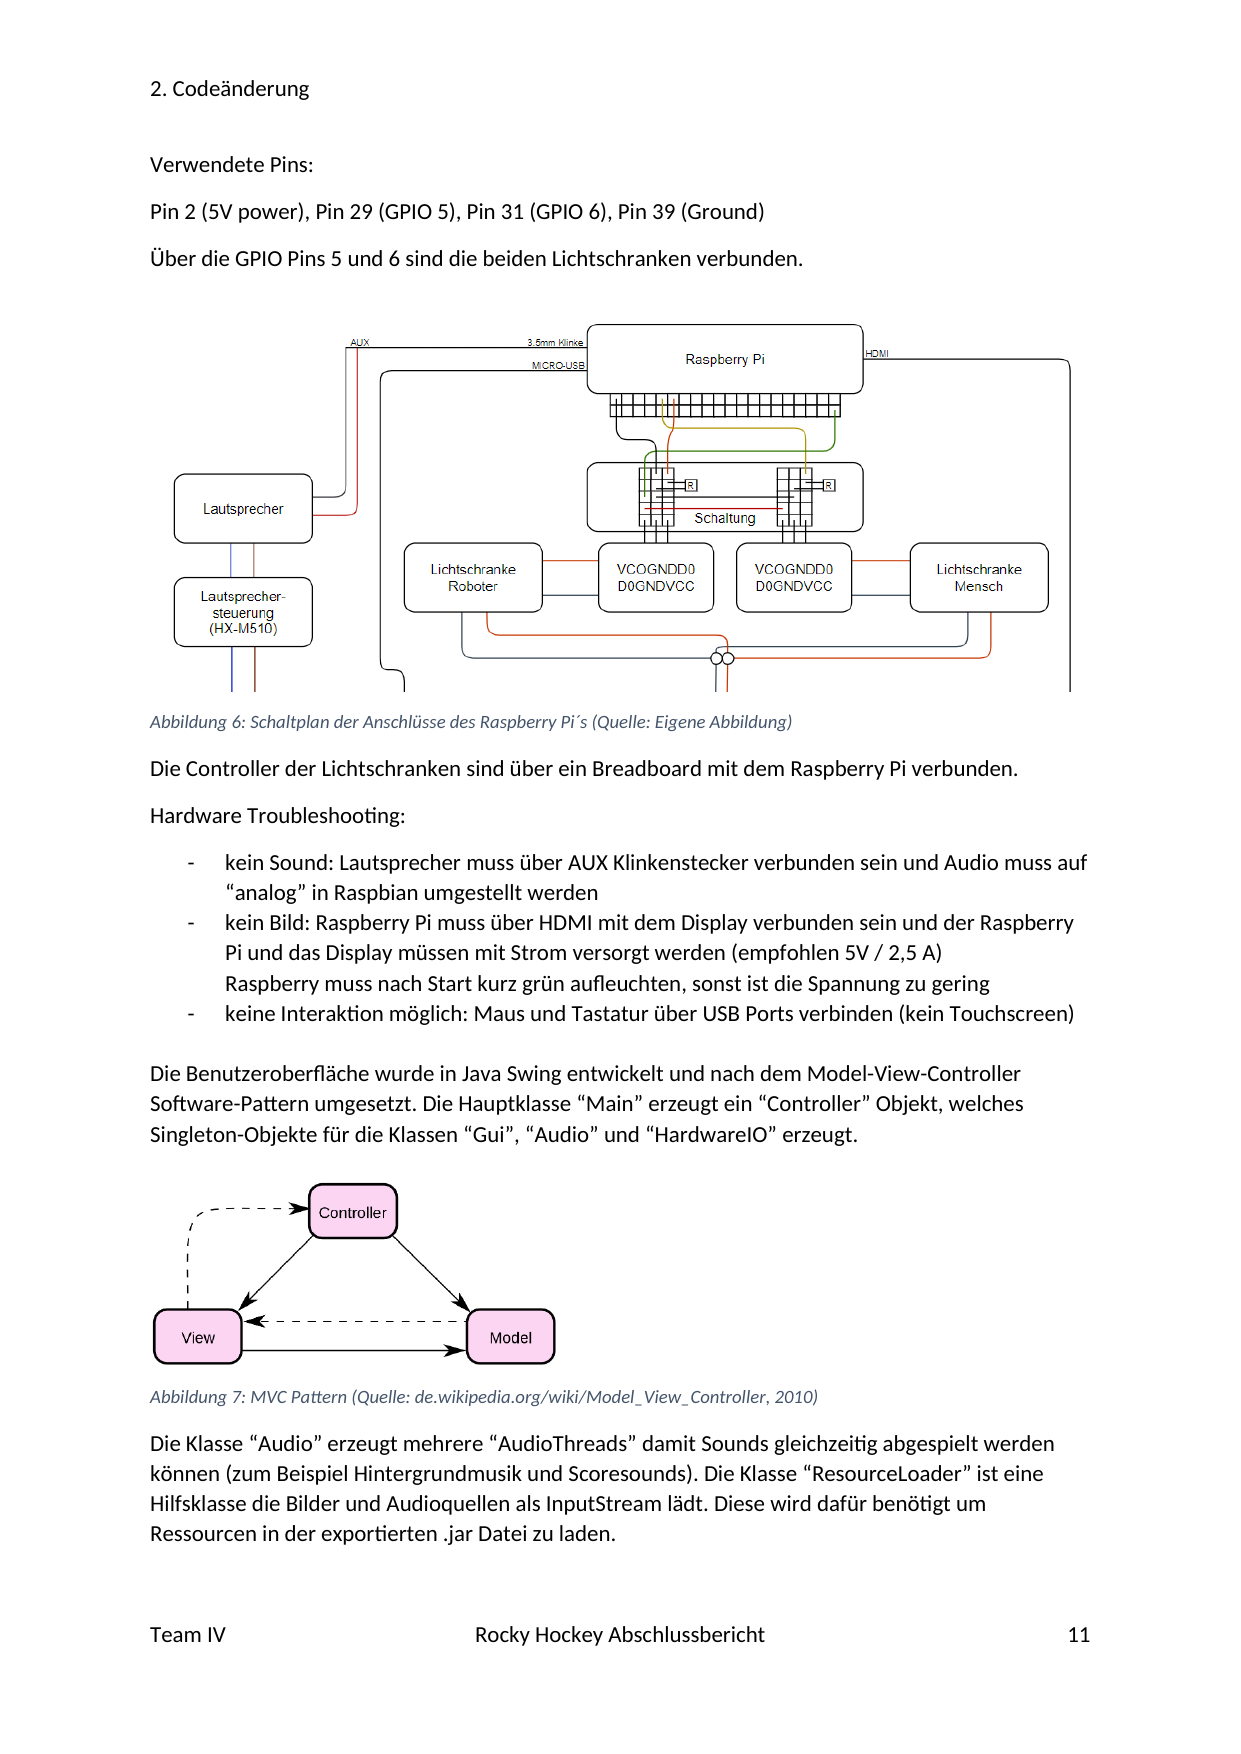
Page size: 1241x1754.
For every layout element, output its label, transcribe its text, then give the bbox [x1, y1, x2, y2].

list keine Interaktion möglich: Maus und Tastatur über USB Ports verbinden (kein Touchscreen) [187, 999, 1090, 1027]
text Verwendete Pins: [150, 150, 1090, 178]
list kein Sound: Lautsprecher muss über AUX Klinkenstecker verbunden sein und Audio muss auf “analog” in Raspbian umgestellt werden [187, 848, 1090, 906]
text Die Controller der Lichtschranken sind über ein Breadboard mit dem Raspberry Pi verbunden. [150, 754, 1090, 782]
list kein Bild: Raspberry Pi muss über HDMI mit dem Display verbunden sein und der Raspberry Pi und das Display müssen mit Strom versorgt werden (empfohlen 5V / 2,5 A) [187, 908, 1090, 966]
picture [150, 1180, 558, 1367]
text Abbildung 6: Schaltplan der Anschlüsse des Raspberry Pi´s (Quelle: Eigene Abbildung) [150, 710, 1090, 733]
text Über die GPIO Pins 5 und 6 sind die beiden Lichtschranken verbunden. [150, 244, 1090, 272]
text Pin 2 (5V power), Pin 29 (GPIO 5), Pin 31 (GPIO 6), Pin 39 (Ground) [150, 197, 1090, 225]
text Die Benutzeroberfläche wurde in Java Swing entwickelt und nach dem Model-View-Controller Software-Pattern umgesetzt. Die Hauptklasse “Main” erzeugt ein “Controller” Objekt, welches Singleton-Objekte für die Klassen “Gui”, “Audio” und “HardwareIO” erzeugt. [150, 1059, 1090, 1148]
text Hardware Troubleshooting: [150, 801, 1090, 829]
text Die Klasse “Audio” erzeugt mehrere “AudioThreads” damit Sounds gleichzeitig abgespielt werden können (zum Beispiel Hintergrundmusik und Scoresounds). Die Klasse “ResourceLoader” ist eine Hilfsklasse die Bilder und Audioquellen als InputStream lädt. Diese wird dafür benötigt um Ressourcen in der exportierten .jar Datei zu laden. [150, 1429, 1090, 1548]
picture [150, 290, 1090, 692]
text Raspberry muss nach Start kurz grün aufleuchten, sonst ist die Spannung zu gering [225, 969, 1090, 997]
text Abbildung 7: MVC Pattern (Quelle: de.wikipedia.org/wiki/Model_View_Controller, 2010) [150, 1385, 1090, 1408]
